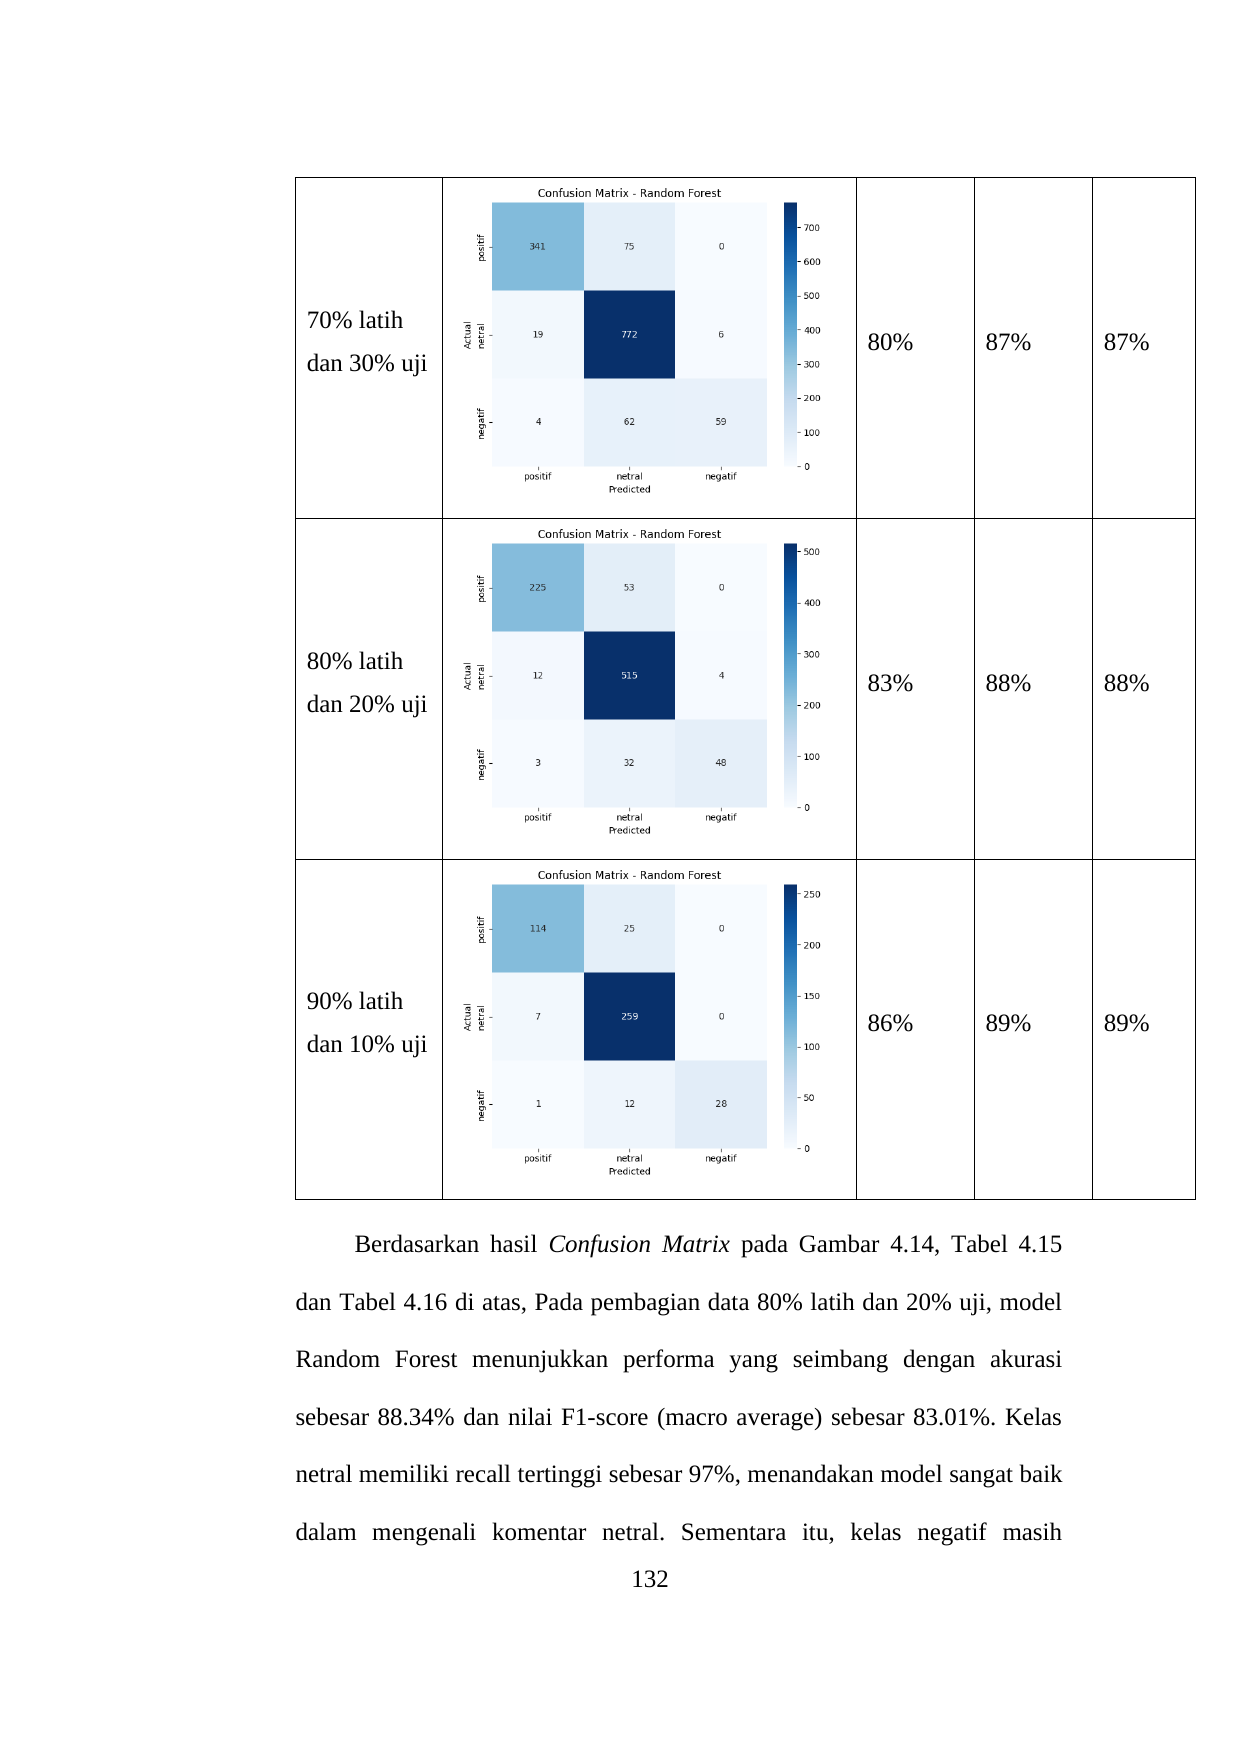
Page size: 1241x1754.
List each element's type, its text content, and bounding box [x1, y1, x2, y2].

table_cell [443, 519, 856, 859]
table_cell 88% [975, 519, 1092, 859]
picture [454, 519, 845, 845]
picture [454, 860, 845, 1186]
table_cell 80% [857, 178, 974, 518]
table_cell 83% [857, 519, 974, 859]
table_cell 90% latih dan 10% uji [296, 860, 442, 1199]
table_cell [443, 178, 856, 518]
table_cell 80% latih dan 20% uji [296, 519, 442, 859]
table_cell [443, 860, 856, 1199]
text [295, 1229, 1063, 1545]
table_cell 87% [975, 178, 1092, 518]
table_cell 89% [975, 860, 1092, 1199]
table_cell 86% [857, 860, 974, 1199]
table_cell 89% [1093, 860, 1195, 1199]
table_cell 87% [1093, 178, 1195, 518]
table_cell 88% [1093, 519, 1195, 859]
picture [454, 178, 845, 504]
table_cell 70% latih dan 30% uji [296, 178, 442, 518]
